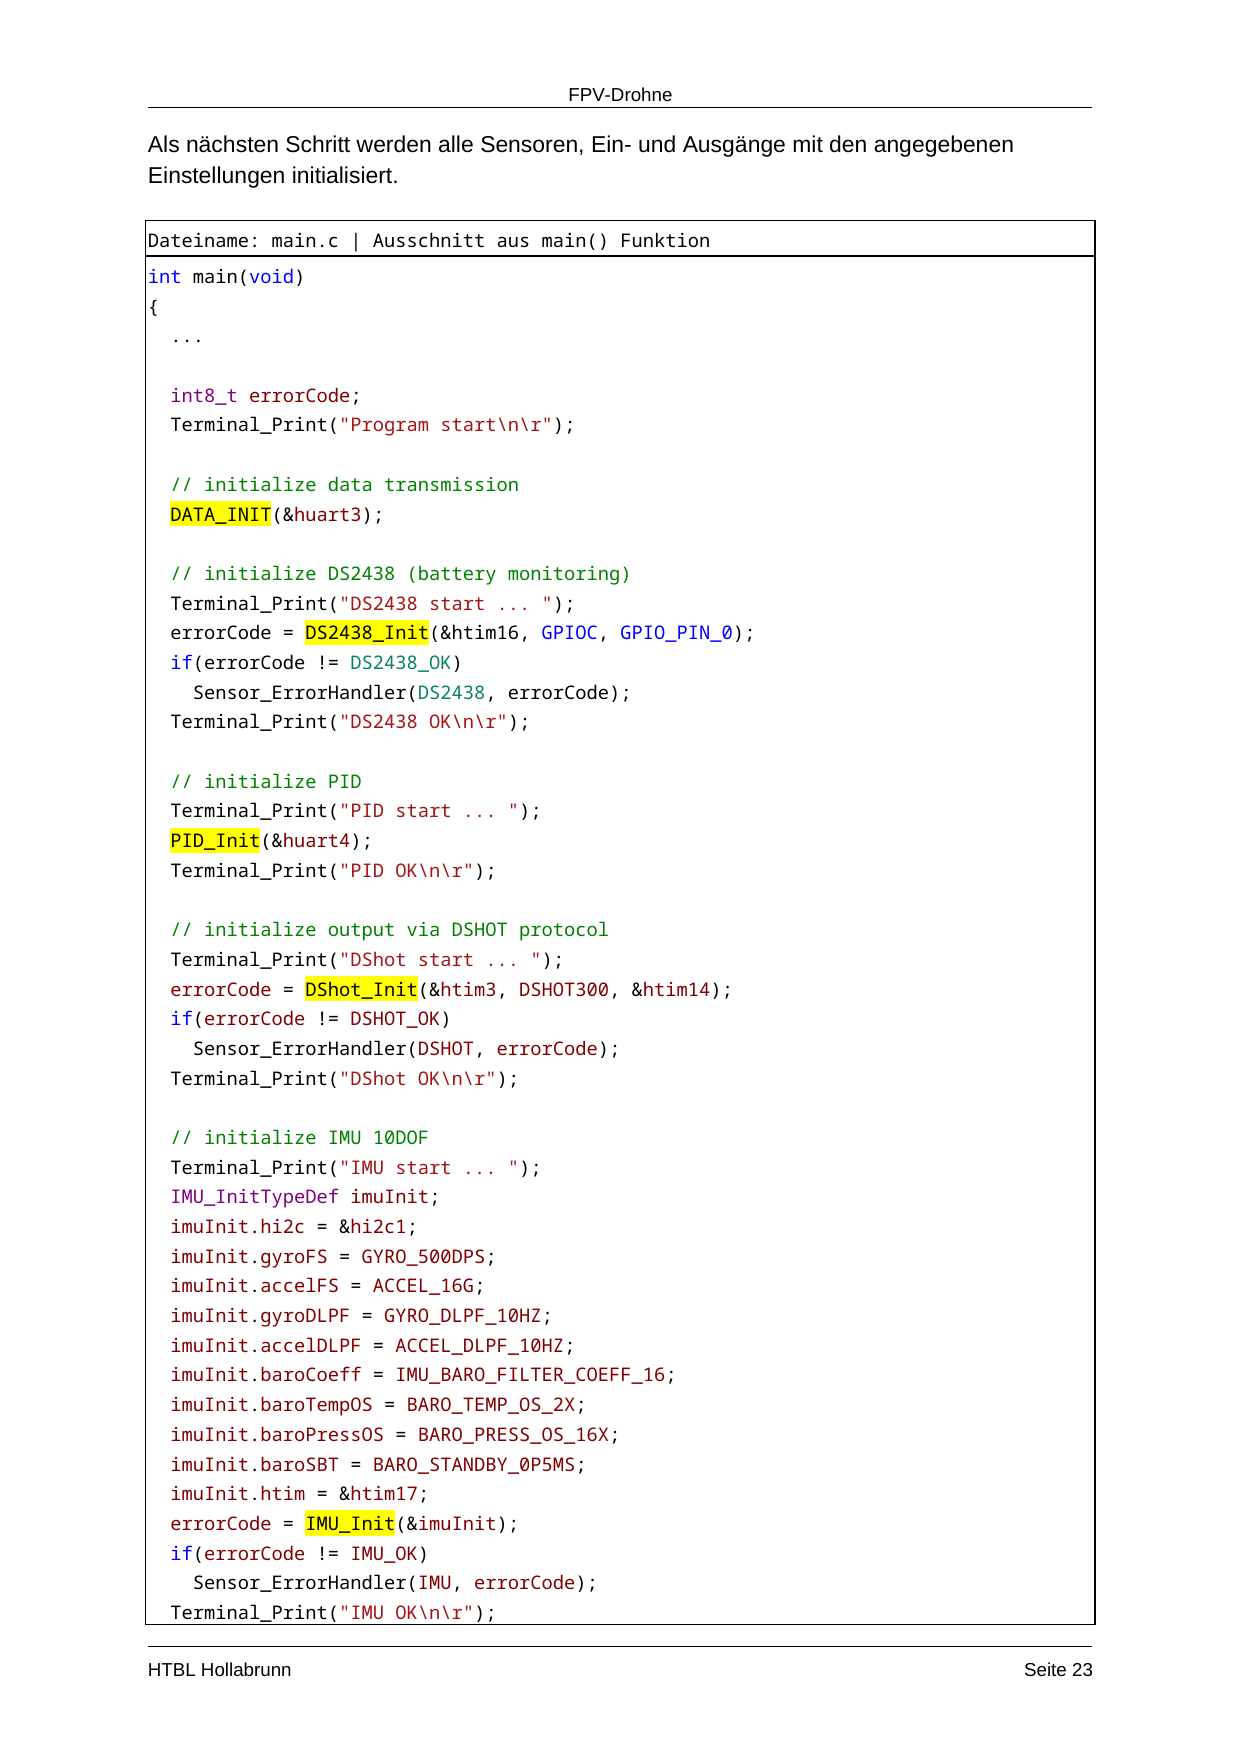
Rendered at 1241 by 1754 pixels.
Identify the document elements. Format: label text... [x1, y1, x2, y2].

text imuInit.accelFS = ACCEL_16G; [148, 1268, 1092, 1298]
text Terminal_Print("PID OK\n\r"); [148, 853, 1092, 883]
text Sensor_ErrorHandler(DSHOT, errorCode); [148, 1031, 1092, 1061]
text imuInit.baroTempOS = BARO_TEMP_OS_2X; [148, 1387, 1092, 1417]
text IMU_InitTypeDef imuInit; [148, 1179, 1092, 1209]
text if(errorCode != DS2438_OK) [148, 645, 1092, 675]
text Terminal_Print("IMU OK\n\r"); [148, 1595, 1092, 1624]
text if(errorCode != DSHOT_OK) [148, 1001, 1092, 1031]
text errorCode = DShot_Init(&htim3, DSHOT300, &htim14); [148, 972, 1092, 1001]
text // initialize DS2438 (battery monitoring) [148, 556, 1092, 586]
text Terminal_Print("DS2438 start ... "); [148, 586, 1092, 615]
text // initialize data transmission [148, 467, 1092, 497]
text Terminal_Print("DShot start ... "); [148, 942, 1092, 972]
text int8_t errorCode; [148, 378, 1092, 408]
text // initialize PID [148, 764, 1092, 793]
text if(errorCode != IMU_OK) [148, 1536, 1092, 1565]
text Dateiname: main.c | Ausschnitt aus main() Funktion [146, 221, 1094, 255]
text Sensor_ErrorHandler(DS2438, errorCode); [148, 675, 1092, 704]
text Terminal_Print("IMU start ... "); [148, 1150, 1092, 1179]
text Terminal_Print("DS2438 OK\n\r"); [148, 704, 1092, 734]
text errorCode = IMU_Init(&imuInit); [148, 1506, 1092, 1536]
text imuInit.gyroDLPF = GYRO_DLPF_10HZ; [148, 1298, 1092, 1328]
text // initialize IMU 10DOF [148, 1120, 1092, 1150]
text ... [148, 318, 1092, 348]
text imuInit.baroCoeff = IMU_BARO_FILTER_COEFF_16; [148, 1358, 1092, 1387]
text int main(void) [146, 257, 1094, 289]
text PID_Init(&huart4); [148, 823, 1092, 853]
text imuInit.hi2c = &hi2c1; [148, 1209, 1092, 1239]
text imuInit.baroPressOS = BARO_PRESS_OS_16X; [148, 1417, 1092, 1447]
text DATA_INIT(&huart3); [148, 497, 1092, 526]
text imuInit.gyroFS = GYRO_500DPS; [148, 1239, 1092, 1268]
text errorCode = DS2438_Init(&htim16, GPIOC, GPIO_PIN_0); [148, 615, 1092, 645]
text // initialize output via DSHOT protocol [148, 912, 1092, 942]
text Terminal_Print("DShot OK\n\r"); [148, 1061, 1092, 1090]
text imuInit.accelDLPF = ACCEL_DLPF_10HZ; [148, 1328, 1092, 1358]
text Als nächsten Schritt werden alle Sensoren, Ein- und Ausgänge mit den angegebenen Einstellungen initialisiert. [148, 126, 1092, 189]
text imuInit.baroSBT = BARO_STANDBY_0P5MS; [148, 1447, 1092, 1476]
text Terminal_Print("Program start\n\r"); [148, 408, 1092, 437]
text Sensor_ErrorHandler(IMU, errorCode); [148, 1565, 1092, 1595]
text Terminal_Print("PID start ... "); [148, 793, 1092, 823]
text { [148, 289, 1092, 318]
text imuInit.htim = &htim17; [148, 1476, 1092, 1506]
